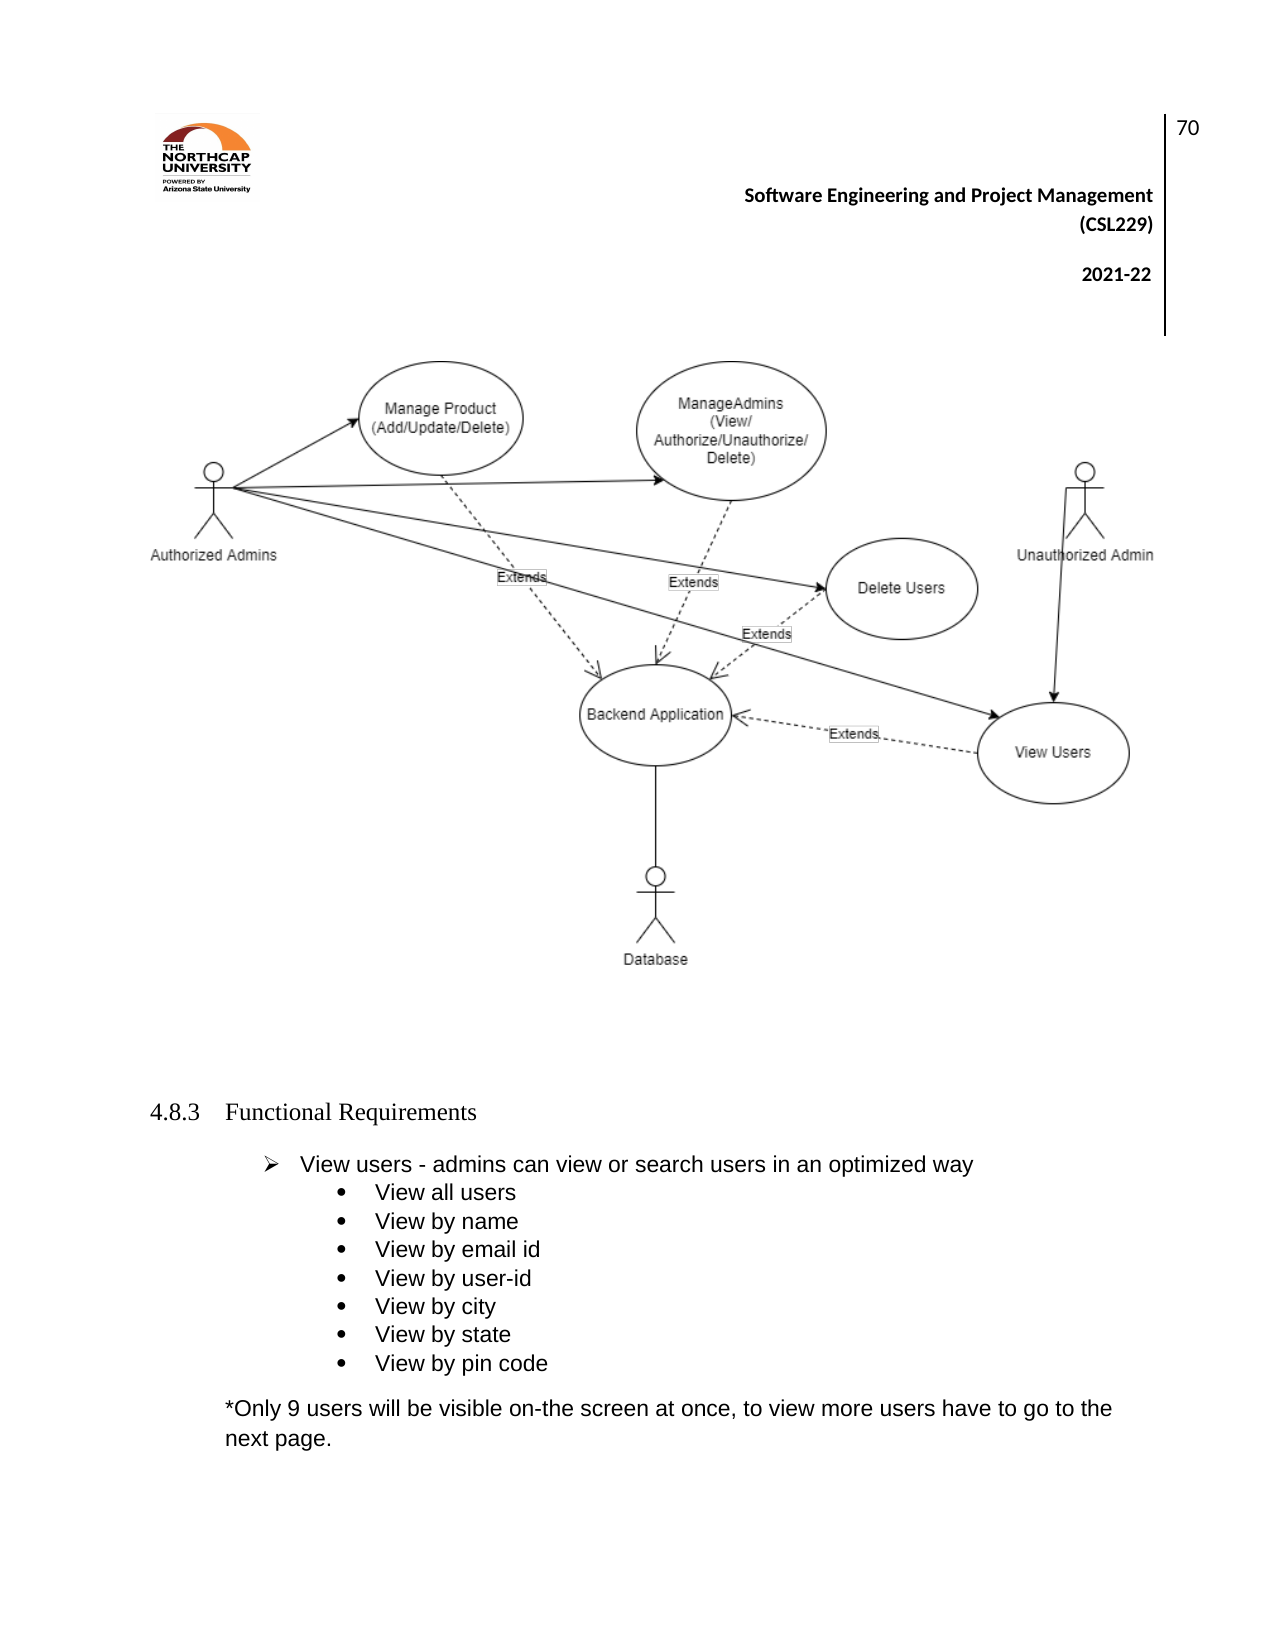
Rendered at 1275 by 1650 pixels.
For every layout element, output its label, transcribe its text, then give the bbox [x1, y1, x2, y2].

list View by user-id [337, 1264, 1125, 1291]
list View users - admins can view or search users in an optimized way [262, 1151, 1125, 1177]
list View by pin code [337, 1350, 1125, 1376]
list View all users [337, 1179, 1125, 1206]
list View by city [337, 1293, 1125, 1319]
text 4.8.3 Functional Requirements [150, 1097, 1125, 1126]
text *Only 9 users will be visible on-the screen at once, to view more users have to go to the next page. [225, 1395, 1125, 1452]
list View by email id [337, 1236, 1125, 1262]
list View by state [337, 1321, 1125, 1348]
list View by name [337, 1208, 1125, 1234]
picture [150, 361, 1154, 970]
picture [155, 113, 260, 202]
